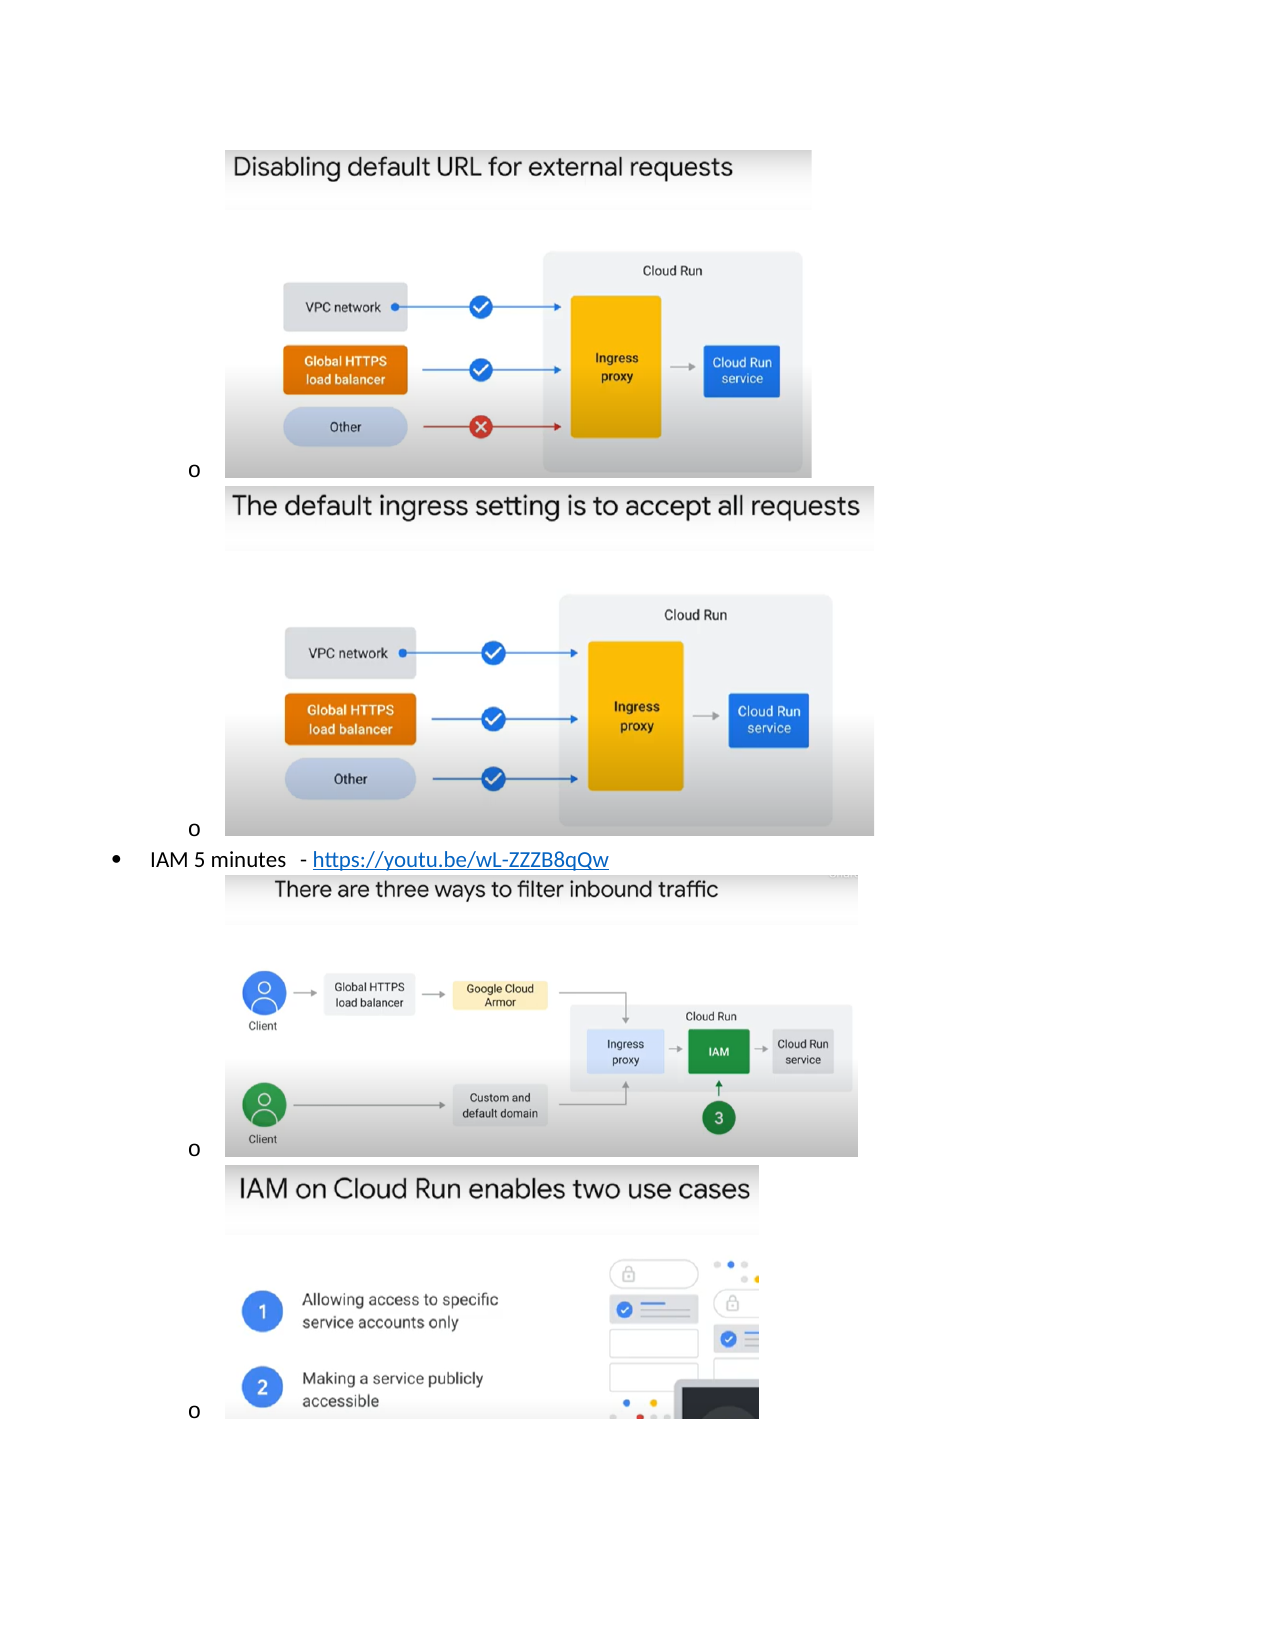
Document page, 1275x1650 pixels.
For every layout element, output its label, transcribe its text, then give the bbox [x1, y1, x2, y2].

picture [225, 875, 858, 1157]
picture [225, 486, 875, 836]
list IAM 5 minutes - https://youtu.be/wL-ZZZB8qQw [112, 845, 1209, 873]
picture [225, 150, 812, 478]
picture [225, 1165, 759, 1419]
